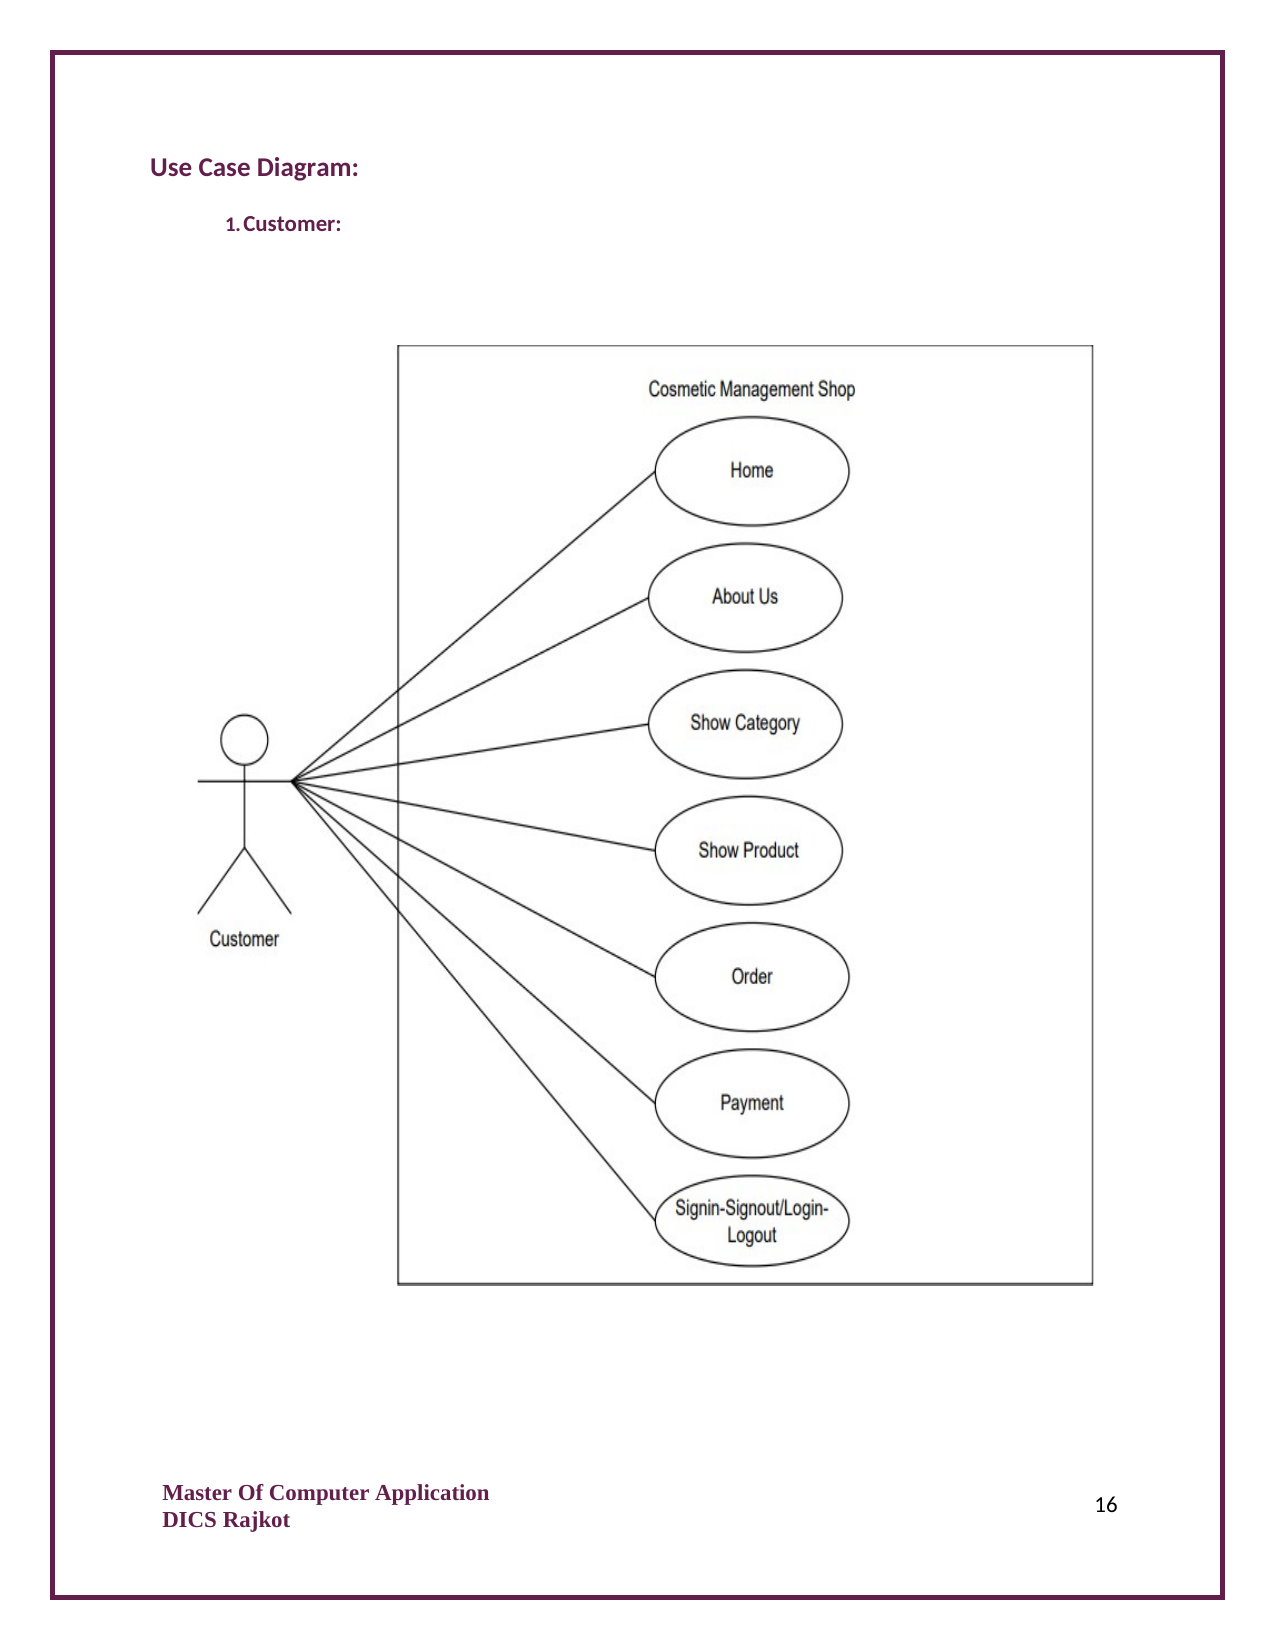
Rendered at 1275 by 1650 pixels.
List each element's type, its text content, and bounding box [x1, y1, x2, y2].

list Customer: [225, 209, 1206, 237]
subtitle Use Case Diagram: [150, 150, 1206, 183]
picture [197, 345, 1094, 1286]
